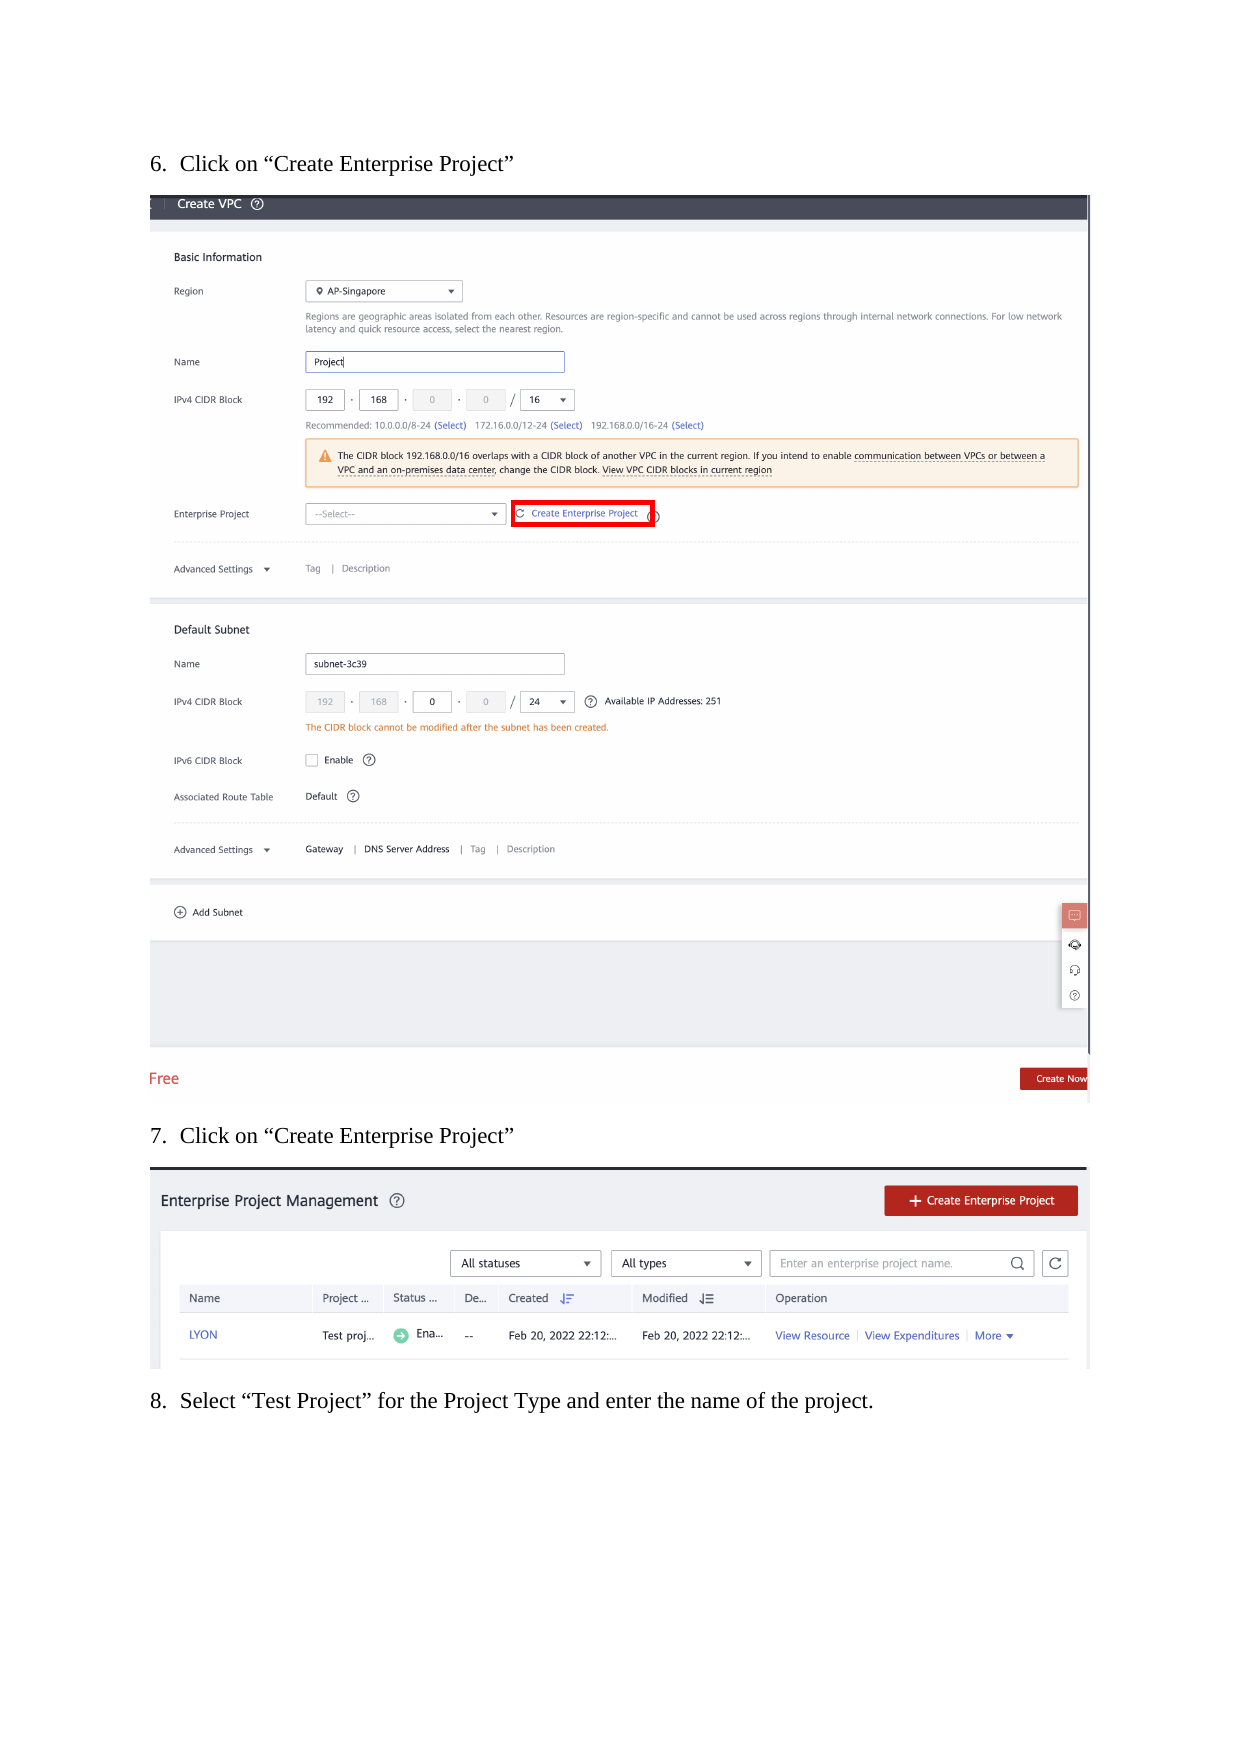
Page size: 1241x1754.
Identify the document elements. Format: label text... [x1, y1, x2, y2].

picture [150, 195, 1091, 1103]
text Click on “Create Enterprise Project” [150, 150, 1090, 176]
text Select “Test Project” for the Project Type and enter the name of the project. [150, 1387, 1090, 1413]
text Click on “Create Enterprise Project” [150, 1122, 1090, 1148]
picture [150, 1167, 1091, 1369]
